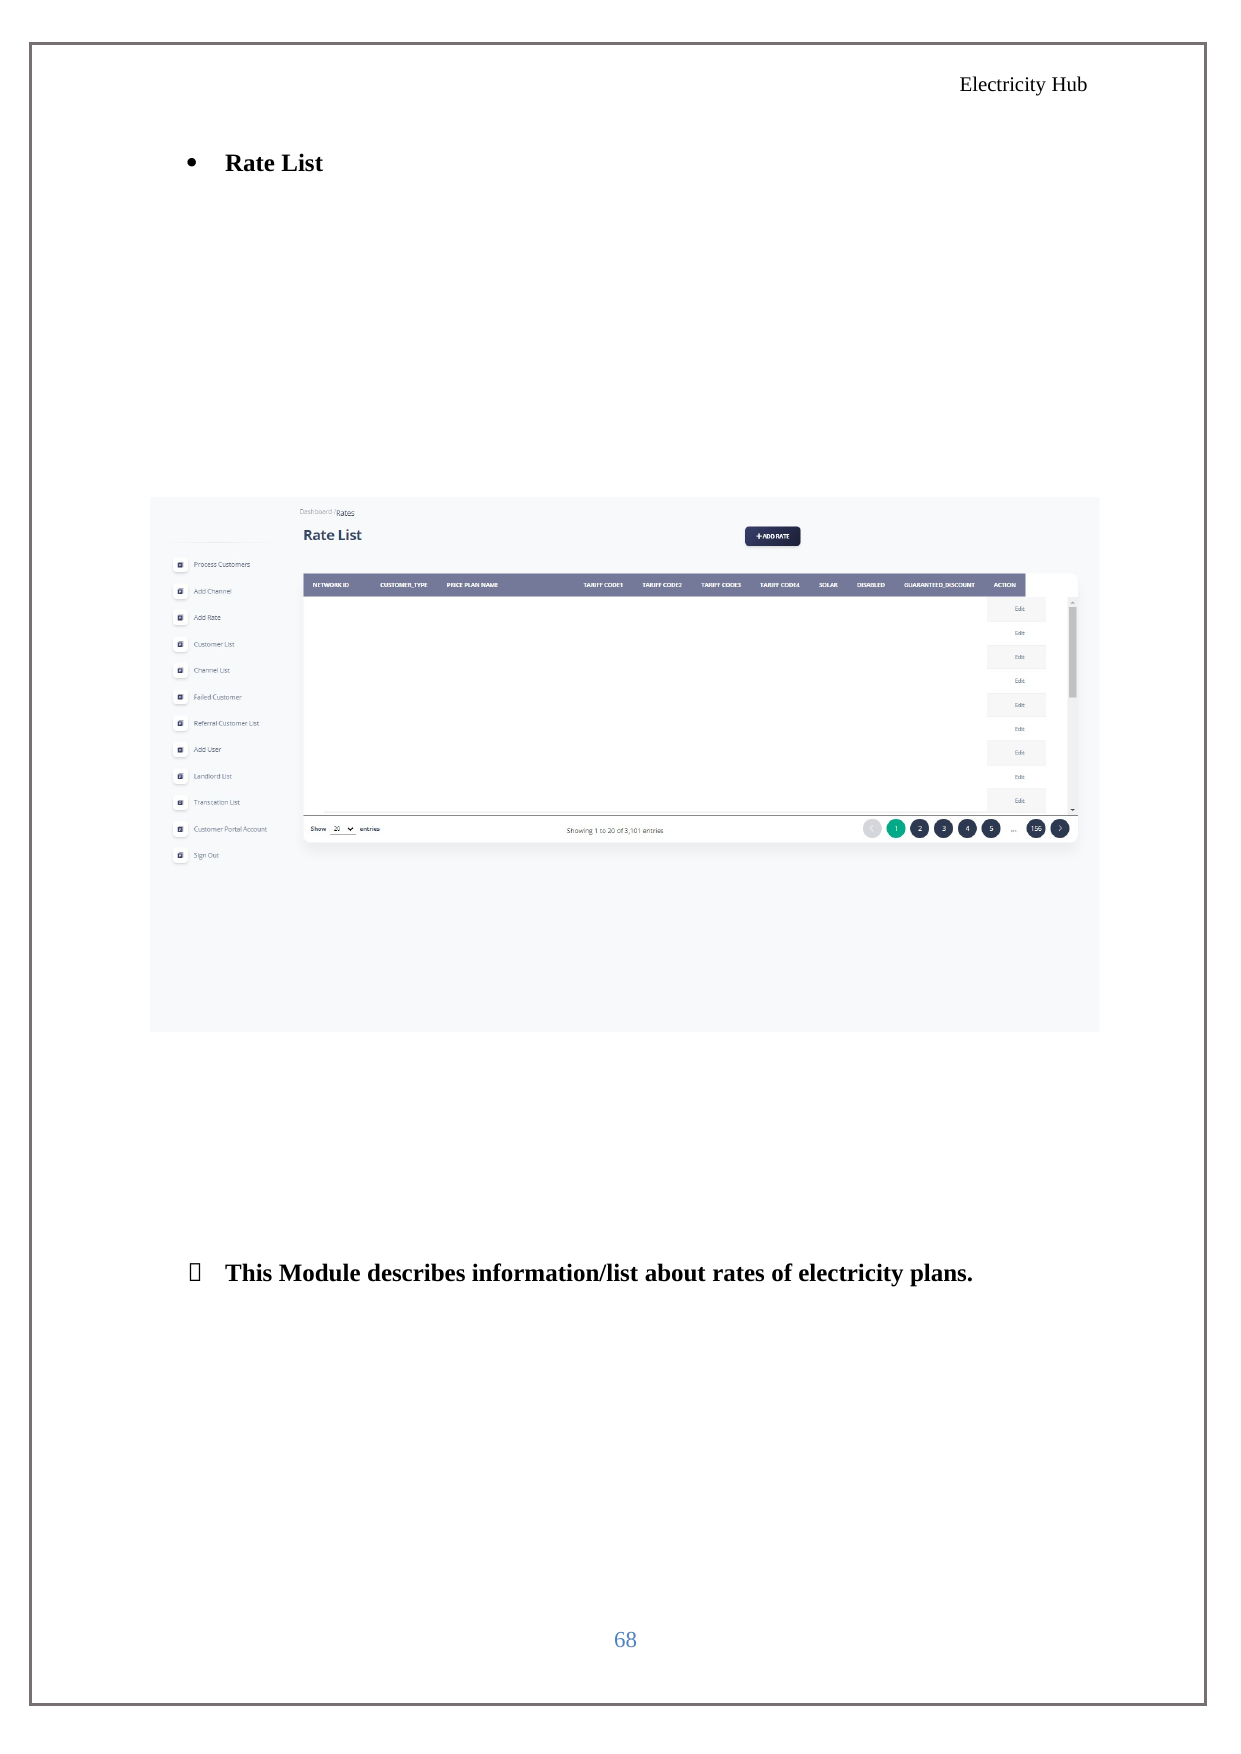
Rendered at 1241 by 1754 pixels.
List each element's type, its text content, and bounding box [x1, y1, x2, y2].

subtitle Rate List [187, 148, 1204, 177]
text Electricity Hub [44, 72, 1087, 96]
picture [150, 497, 1100, 1032]
list This Module describes information/list about rates of electricity plans. [187, 1255, 1204, 1289]
